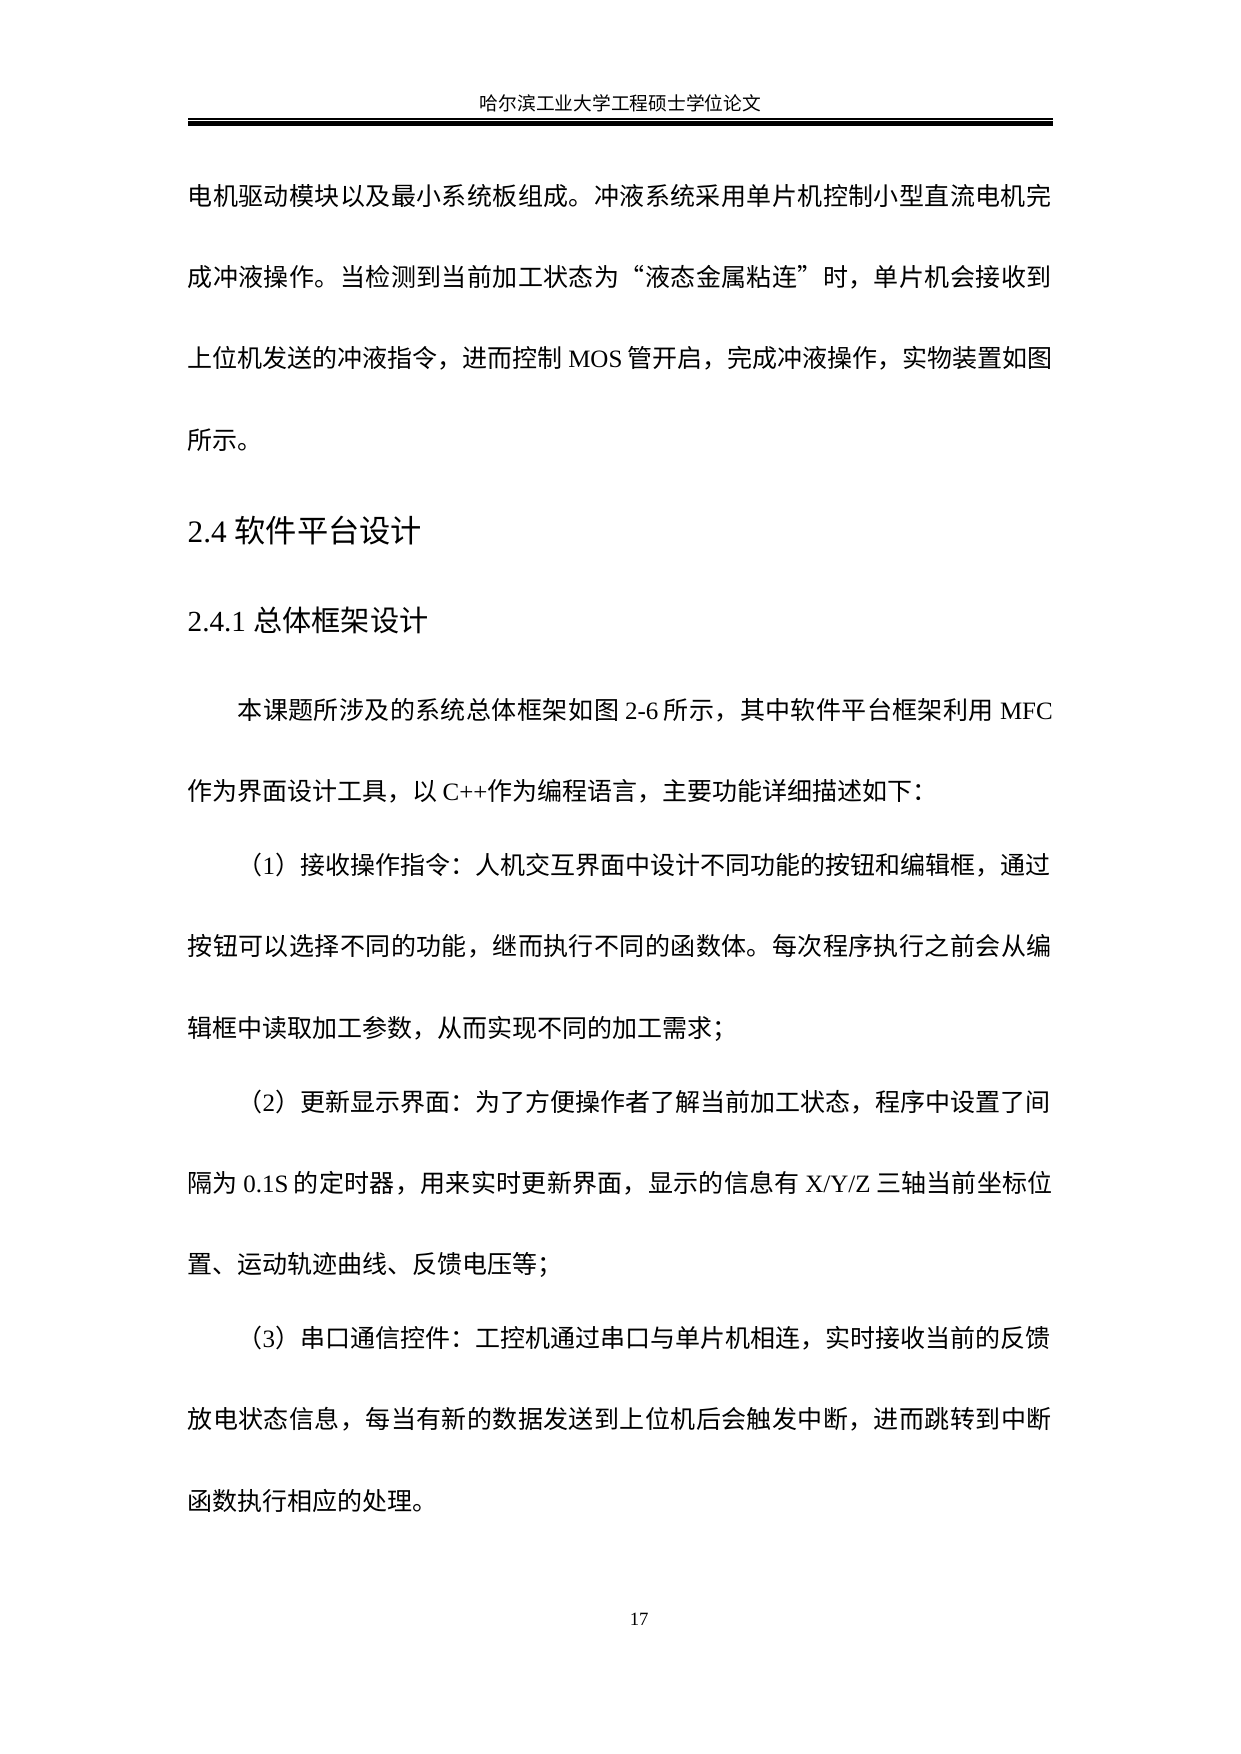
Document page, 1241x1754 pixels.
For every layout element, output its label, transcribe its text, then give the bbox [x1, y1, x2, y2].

subtitle 软件平台设计 [187, 496, 1053, 561]
text （2）更新显示界面：为了方便操作者了解当前加工状态，程序中设置了间隔为0.1S的定时器，用来实时更新界面，显示的信息有X/Y/Z三轴当前坐标位置、运动轨迹曲线、反馈电压等； [187, 1068, 1053, 1295]
text （3）串口通信控件：工控机通过串口与单片机相连，实时接收当前的反馈放电状态信息，每当有新的数据发送到上位机后会触发中断，进而跳转到中断函数执行相应的处理。 [187, 1304, 1053, 1532]
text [187, 162, 1053, 471]
subtitle 总体框架设计 [187, 586, 1053, 651]
text 本课题所涉及的系统总体框架如图2-6所示，其中软件平台框架利用MFC作为界面设计工具，以C++作为编程语言，主要功能详细描述如下： [187, 676, 1053, 822]
text （1）接收操作指令：人机交互界面中设计不同功能的按钮和编辑框，通过按钮可以选择不同的功能，继而执行不同的函数体。每次程序执行之前会从编辑框中读取加工参数，从而实现不同的加工需求； [187, 831, 1053, 1059]
